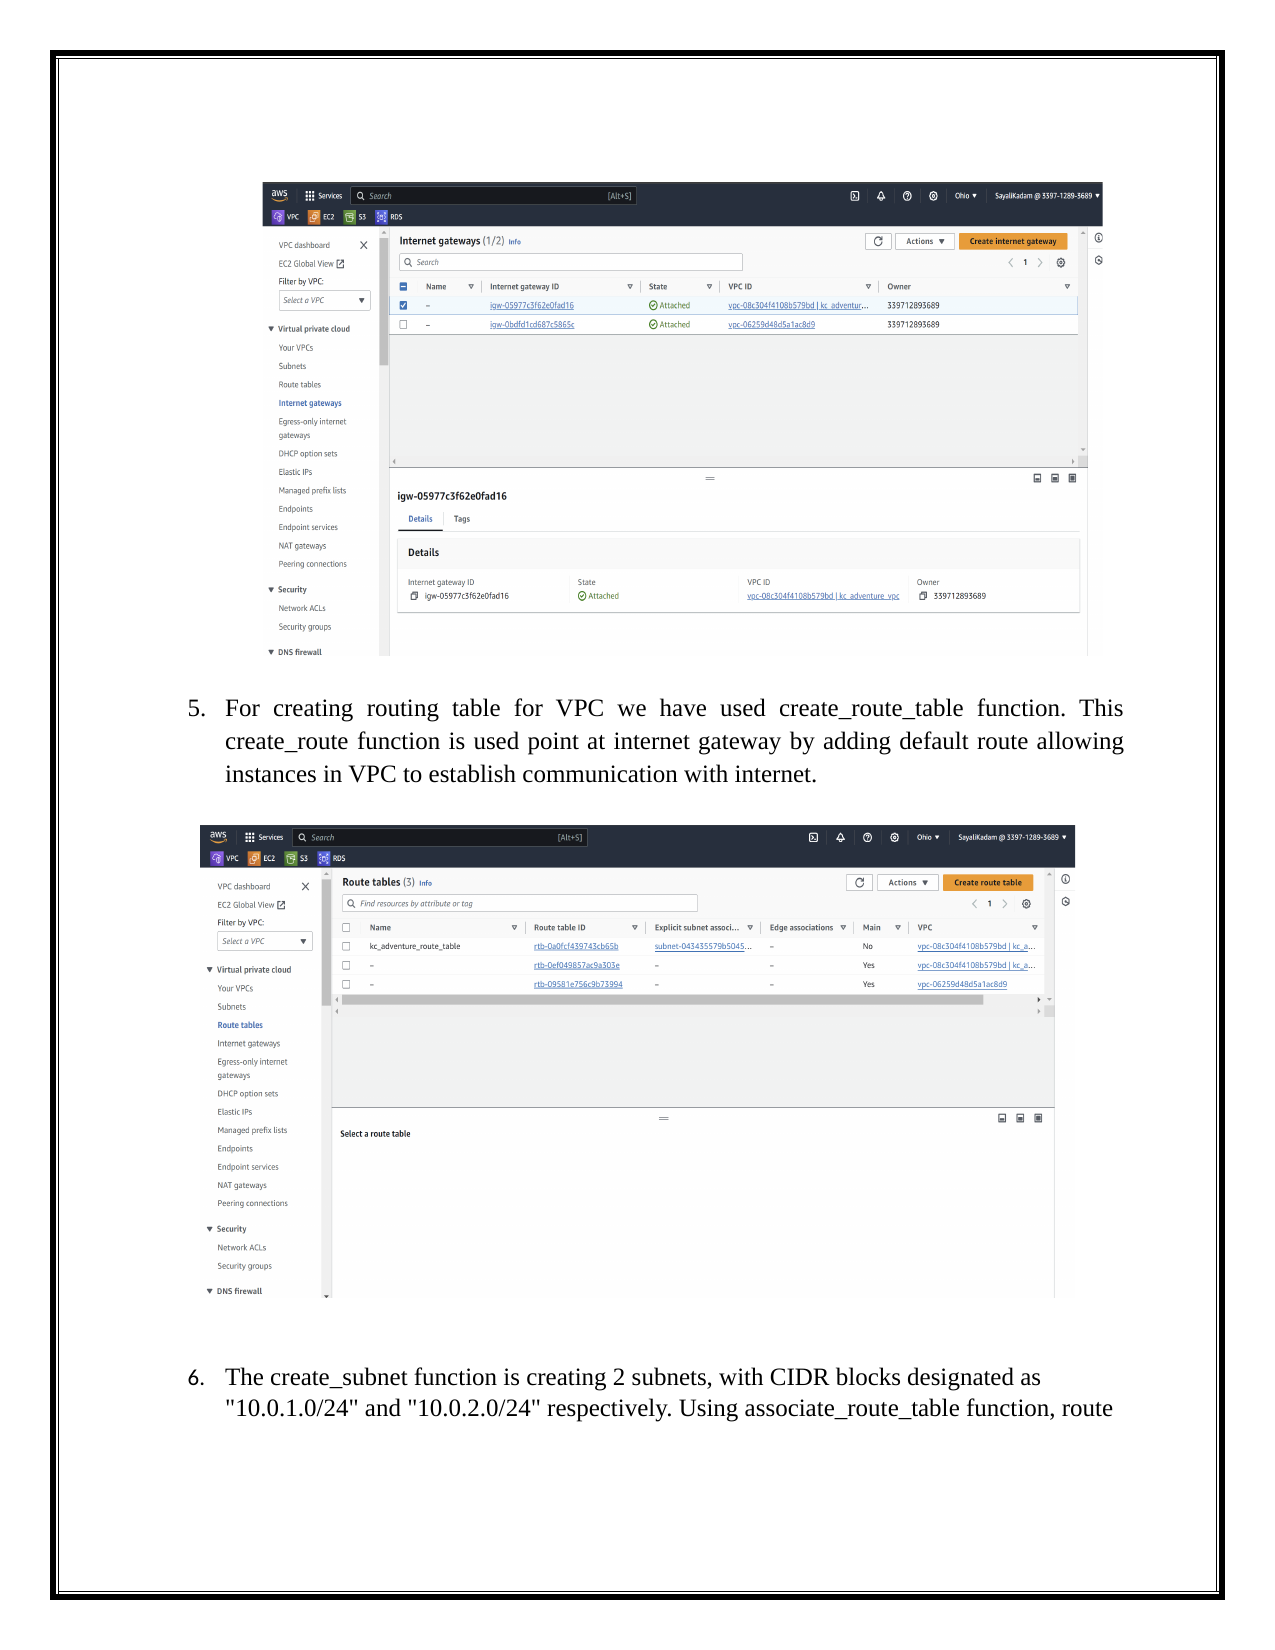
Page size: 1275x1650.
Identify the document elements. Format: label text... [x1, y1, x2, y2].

picture [262, 182, 1103, 656]
picture [200, 825, 1075, 1298]
list For creating routing table for VPC we have used create_route_table function. This create_route function is used point at internet gateway by adding default route allowing instances in VPC to establish communication with internet. [187, 693, 1125, 788]
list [187, 1362, 1125, 1422]
